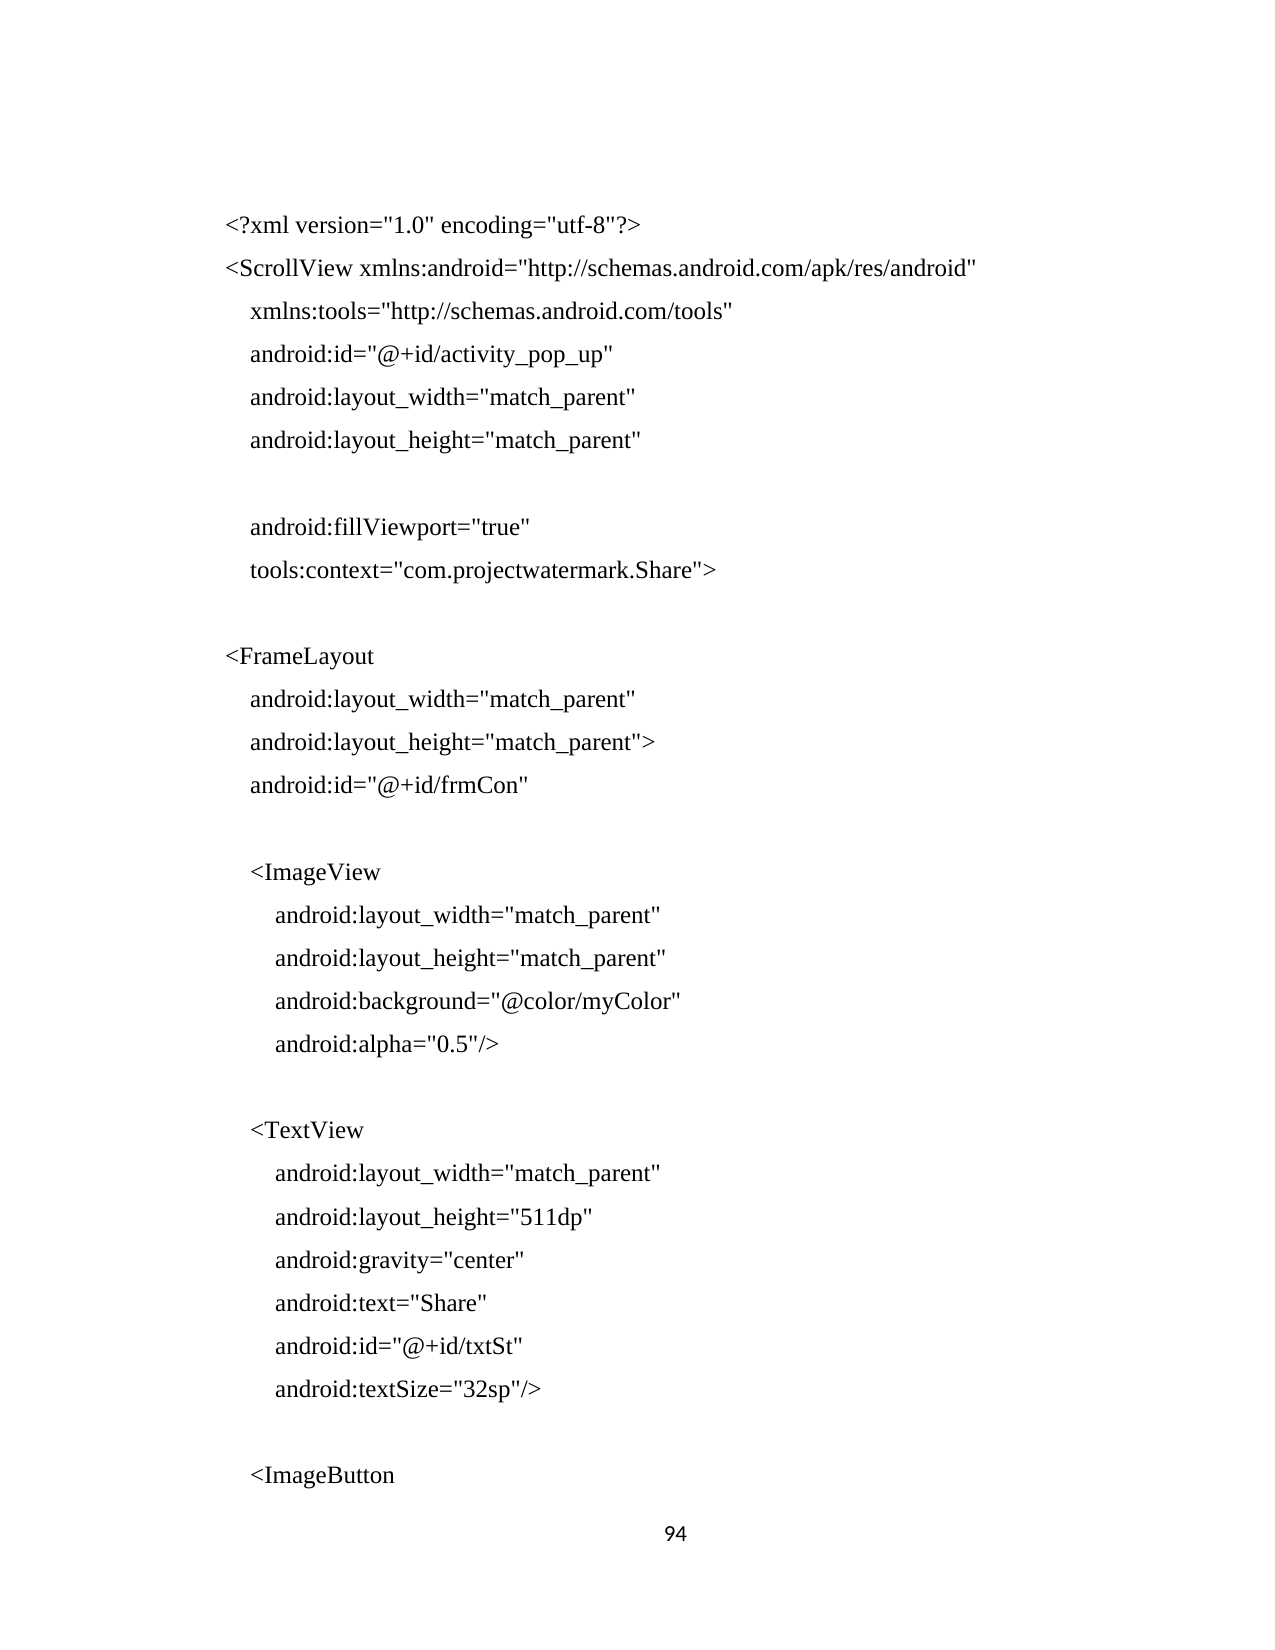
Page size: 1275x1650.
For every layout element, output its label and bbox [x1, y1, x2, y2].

text [225, 210, 1125, 1489]
